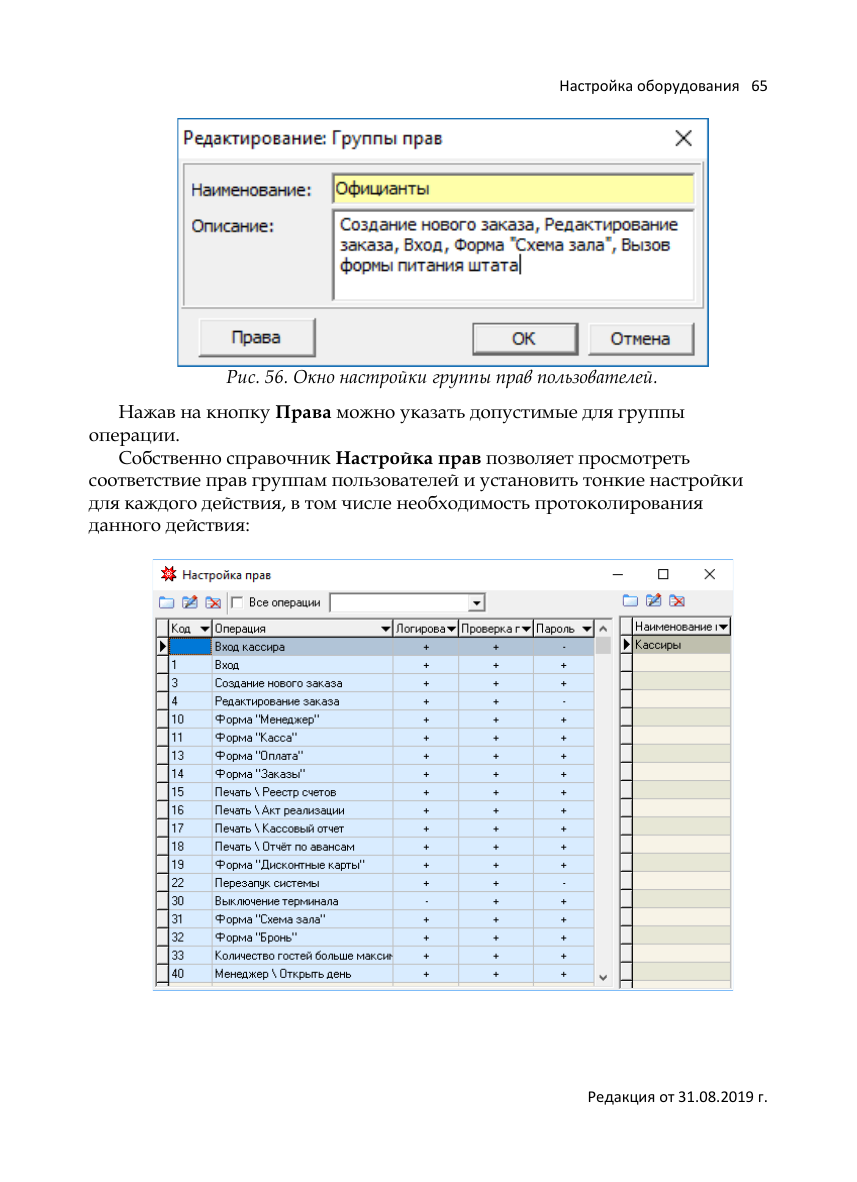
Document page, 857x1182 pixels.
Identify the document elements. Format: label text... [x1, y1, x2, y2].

text Нажав на кнопку Права можно указать допустимые для группы операции. [89, 402, 768, 447]
picture [152, 559, 734, 991]
text Собственно справочник Настройка прав позволяет просмотреть соответствие прав группам пользователей и установить тонкие настройки для каждого действия, в том числе необходимость протоколирования данного действия: [89, 447, 768, 537]
picture [177, 118, 709, 367]
